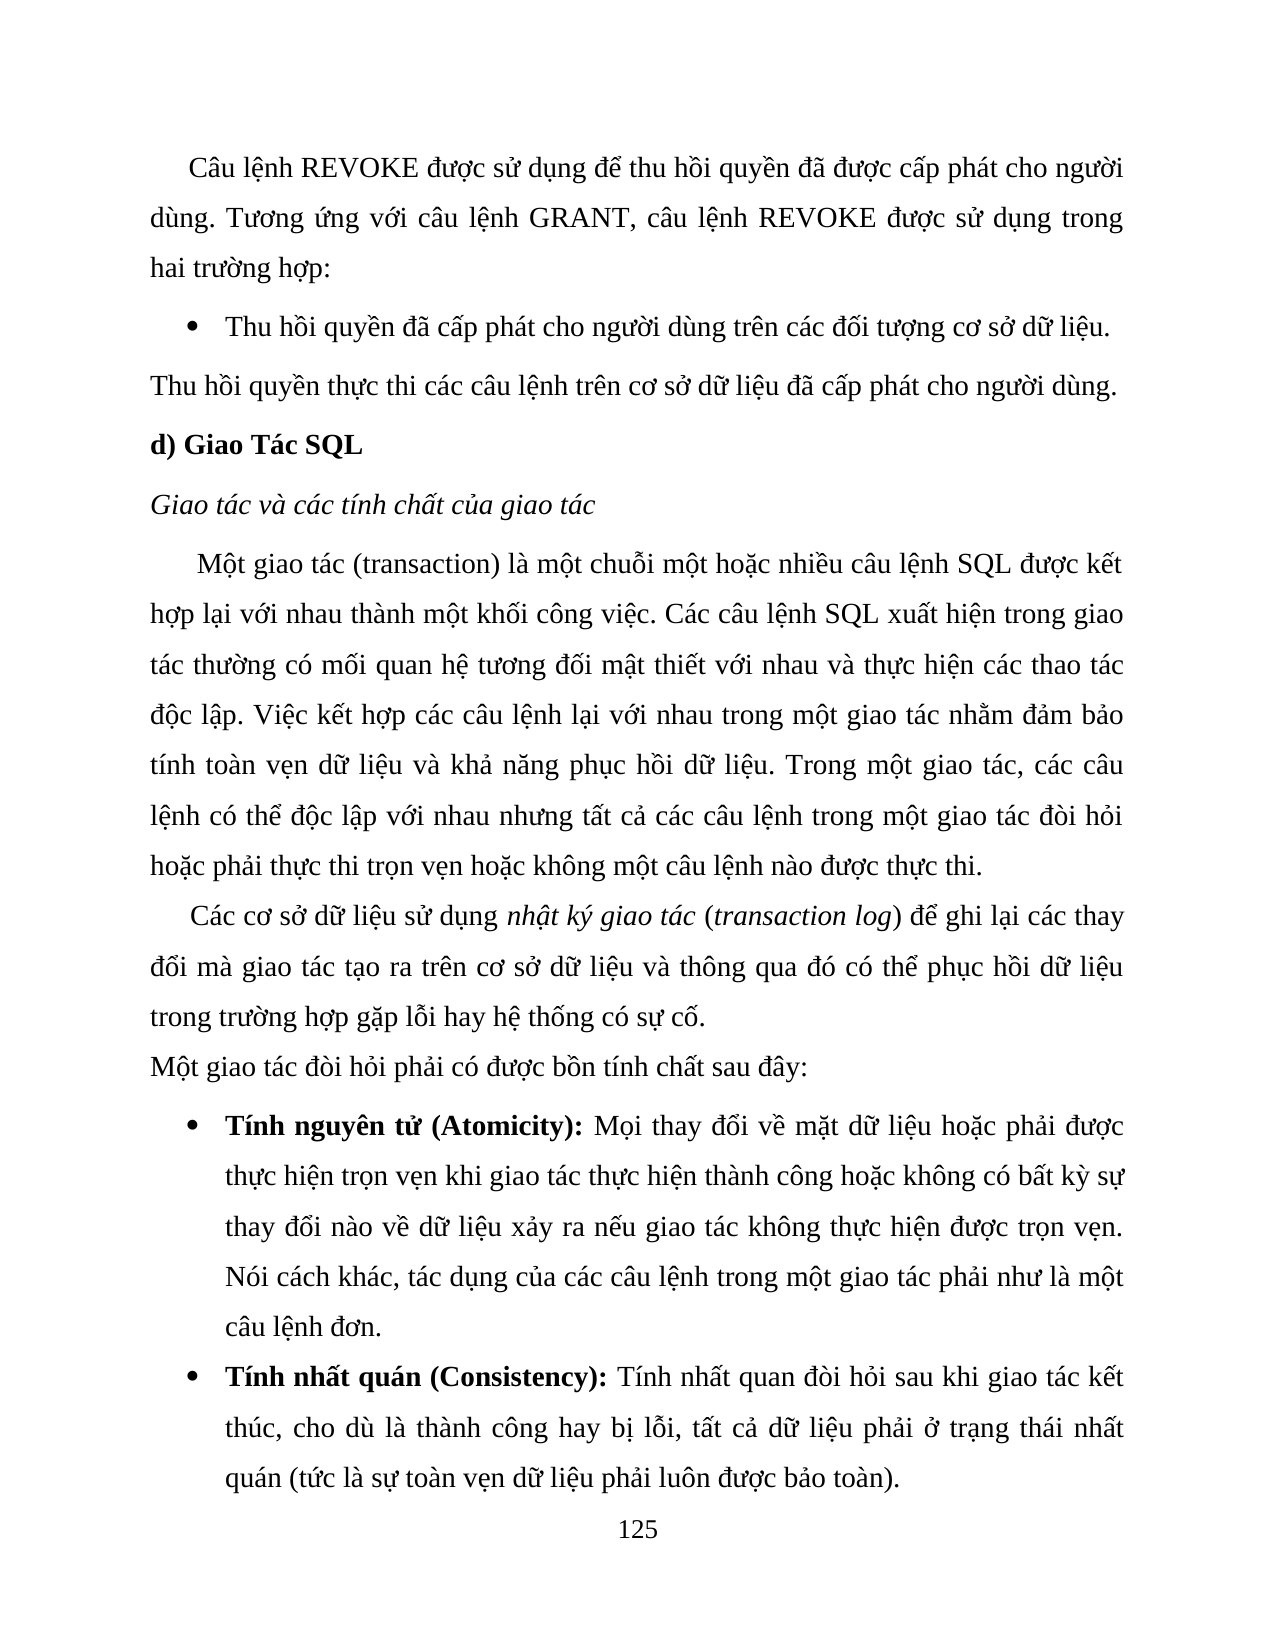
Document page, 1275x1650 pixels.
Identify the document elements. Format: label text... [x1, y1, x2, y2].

text Một giao tác đòi hỏi phải có được bồn tính chất sau đây: [150, 1049, 1125, 1083]
text d) Giao Tác SQL [150, 427, 1125, 461]
list Tính nhất quán (Consistency): Tính nhất quan đòi hỏi sau khi giao tác kết thúc, cho dù là thành công hay bị lỗi, tất cả dữ liệu phải ở trạng thái nhất quán (tức là sự toàn vẹn dữ liệu phải luôn được bảo toàn). [187, 1359, 1125, 1494]
list Thu hồi quyền đã cấp phát cho người dùng trên các đối tượng cơ sở dữ liệu. [187, 309, 1125, 343]
text Câu lệnh REVOKE được sử dụng để thu hồi quyền đã được cấp phát cho người dùng. Tương ứng với câu lệnh GRANT, câu lệnh REVOKE được sử dụng trong hai trường hợp: [150, 150, 1125, 284]
text Một giao tác (transaction) là một chuỗi một hoặc nhiều câu lệnh SQL được kết hợp lại với nhau thành một khối công việc. Các câu lệnh SQL xuất hiện trong giao tác thường có mối quan hệ tương đối mật thiết với nhau và thực hiện các thao tác độc lập. Việc kết hợp các câu lệnh lại với nhau trong một giao tác nhằm đảm bảo tính toàn vẹn dữ liệu và khả năng phục hồi dữ liệu. Trong một giao tác, các câu lệnh có thể độc lập với nhau nhưng tất cả các câu lệnh trong một giao tác đòi hỏi hoặc phải thực thi trọn vẹn hoặc không một câu lệnh nào được thực thi. [150, 546, 1125, 882]
list Tính nguyên tử (Atomicity): Mọi thay đổi về mặt dữ liệu hoặc phải được thực hiện trọn vẹn khi giao tác thực hiện thành công hoặc không có bất kỳ sự thay đổi nào về dữ liệu xảy ra nếu giao tác không thực hiện được trọn vẹn. Nói cách khác, tác dụng của các câu lệnh trong một giao tác phải như là một câu lệnh đơn. [187, 1108, 1125, 1343]
text Giao tác và các tính chất của giao tác [150, 487, 1125, 520]
text Các cơ sở dữ liệu sử dụng nhật ký giao tác (transaction log) để ghi lại các thay đổi mà giao tác tạo ra trên cơ sở dữ liệu và thông qua đó có thể phục hồi dữ liệu trong trường hợp gặp lỗi hay hệ thống có sự cố. [150, 898, 1125, 1032]
text Thu hồi quyền thực thi các câu lệnh trên cơ sở dữ liệu đã cấp phát cho người dùng. [150, 368, 1125, 402]
